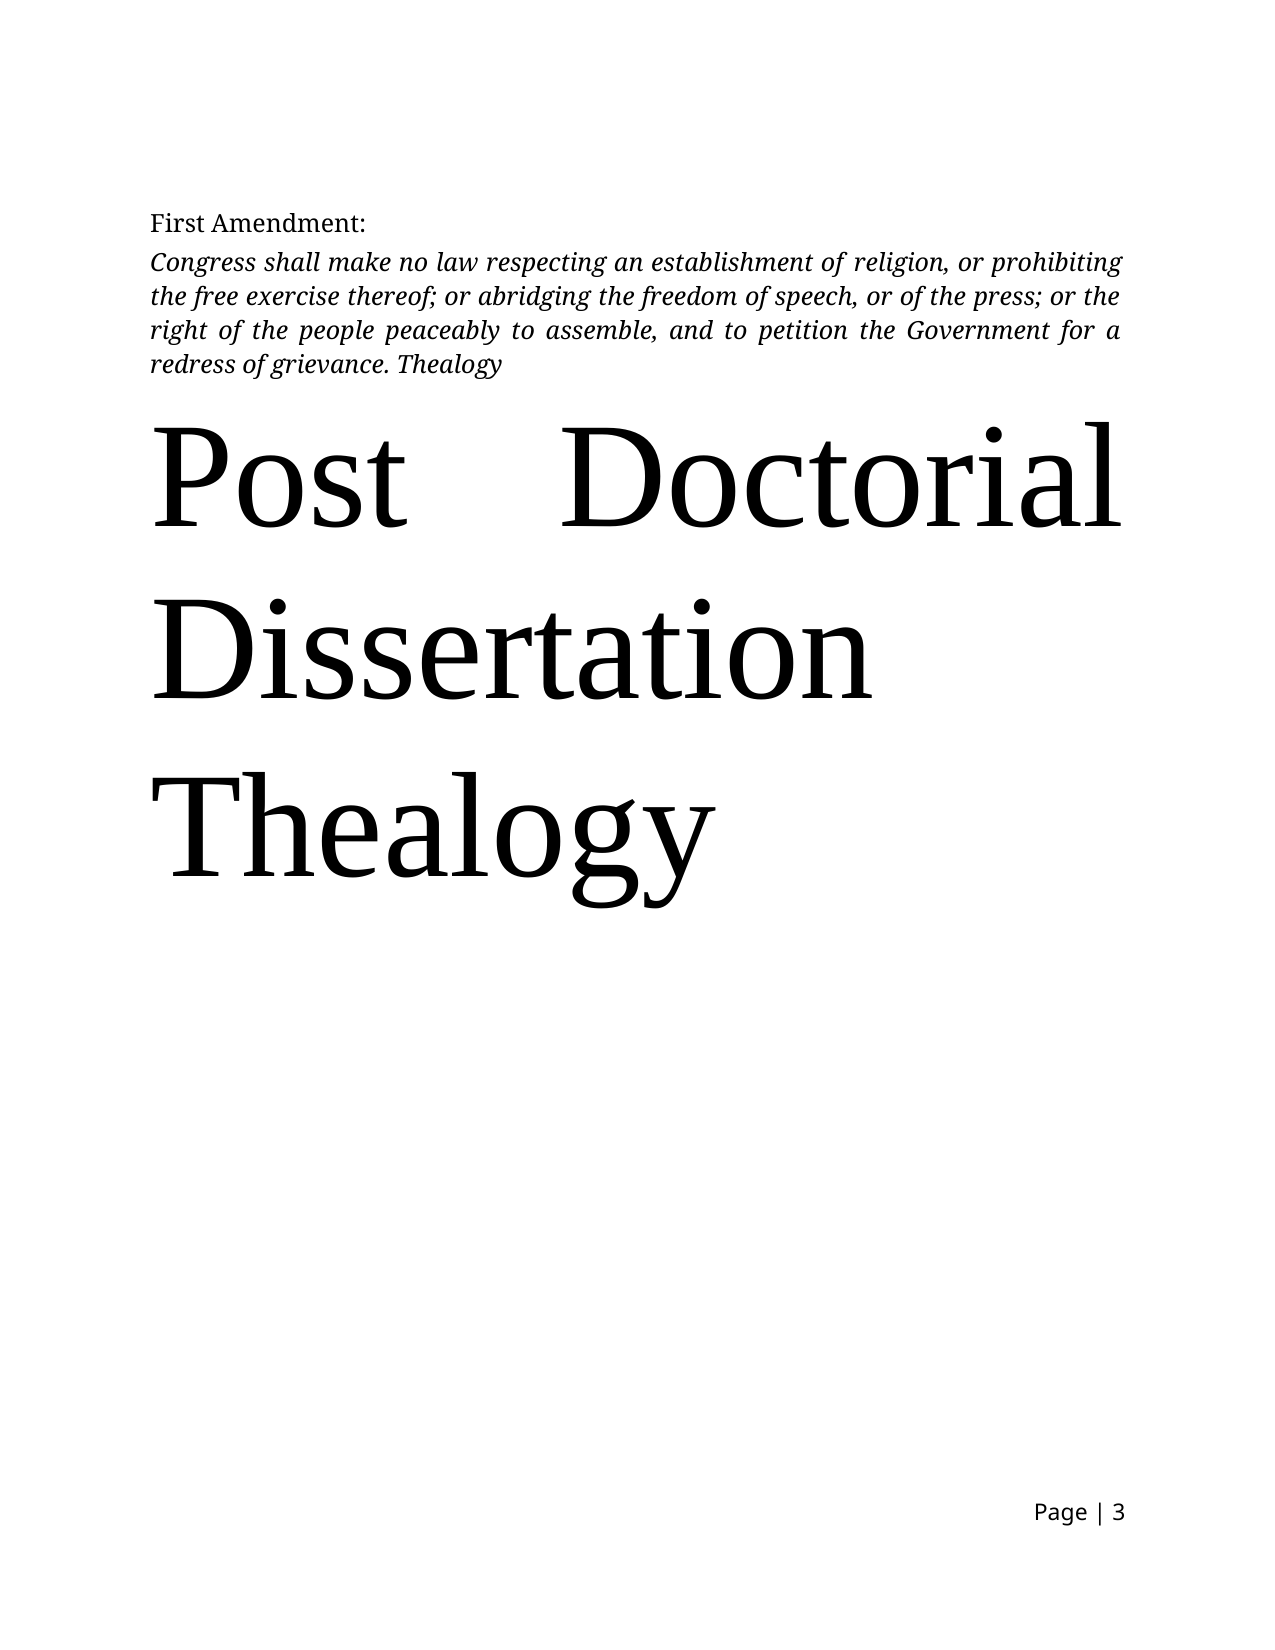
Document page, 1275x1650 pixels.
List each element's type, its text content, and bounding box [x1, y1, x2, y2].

text Thealogy [150, 736, 1125, 909]
text First Amendment: [150, 206, 1125, 239]
text Post Doctorial Dissertation [150, 386, 1125, 731]
text Congress shall make no law respecting an establishment of religion, or prohibiting the free exercise thereof; or abridging the freedom of speech, or of the press; or the right of the people peaceably to assemble, and to petition the Government for a redress of grievance. Thealogy [150, 245, 1125, 381]
